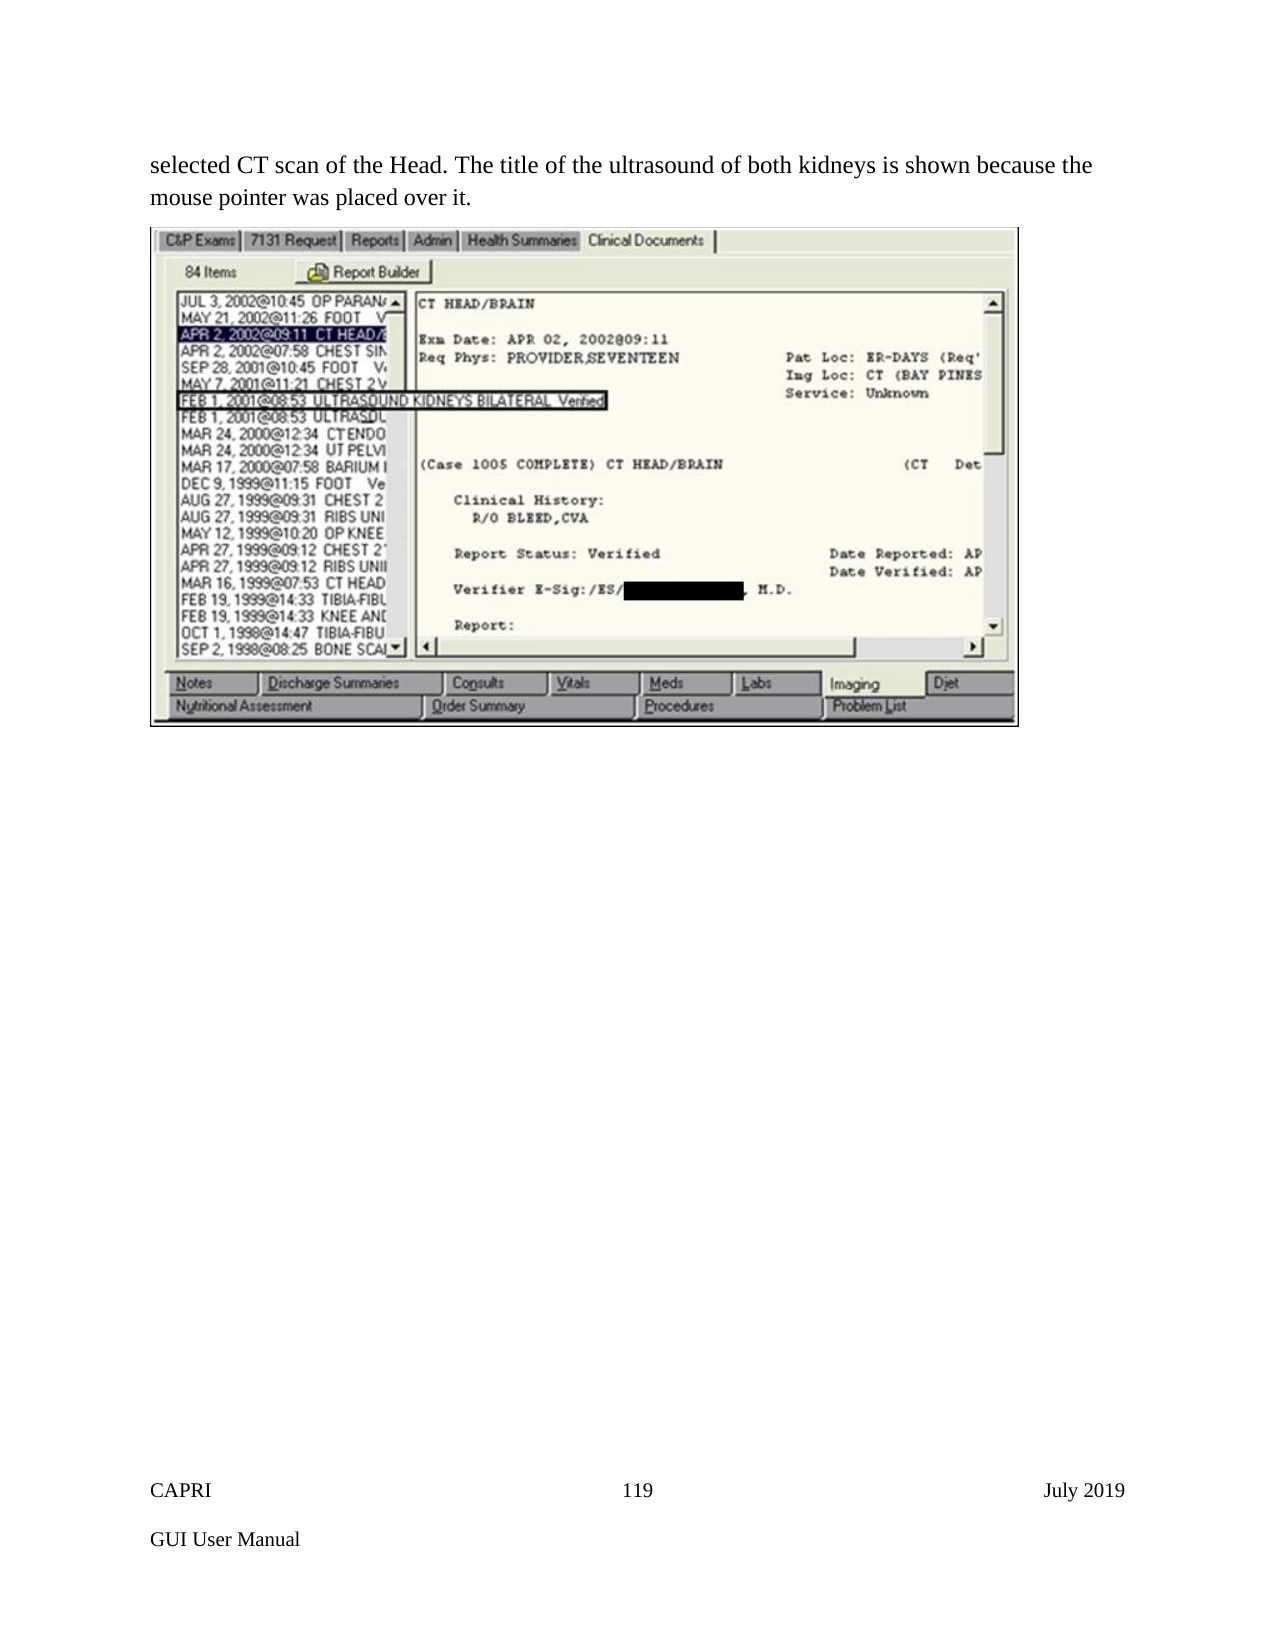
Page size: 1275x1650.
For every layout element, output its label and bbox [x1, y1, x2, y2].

text [150, 150, 1125, 210]
picture [150, 227, 1019, 727]
